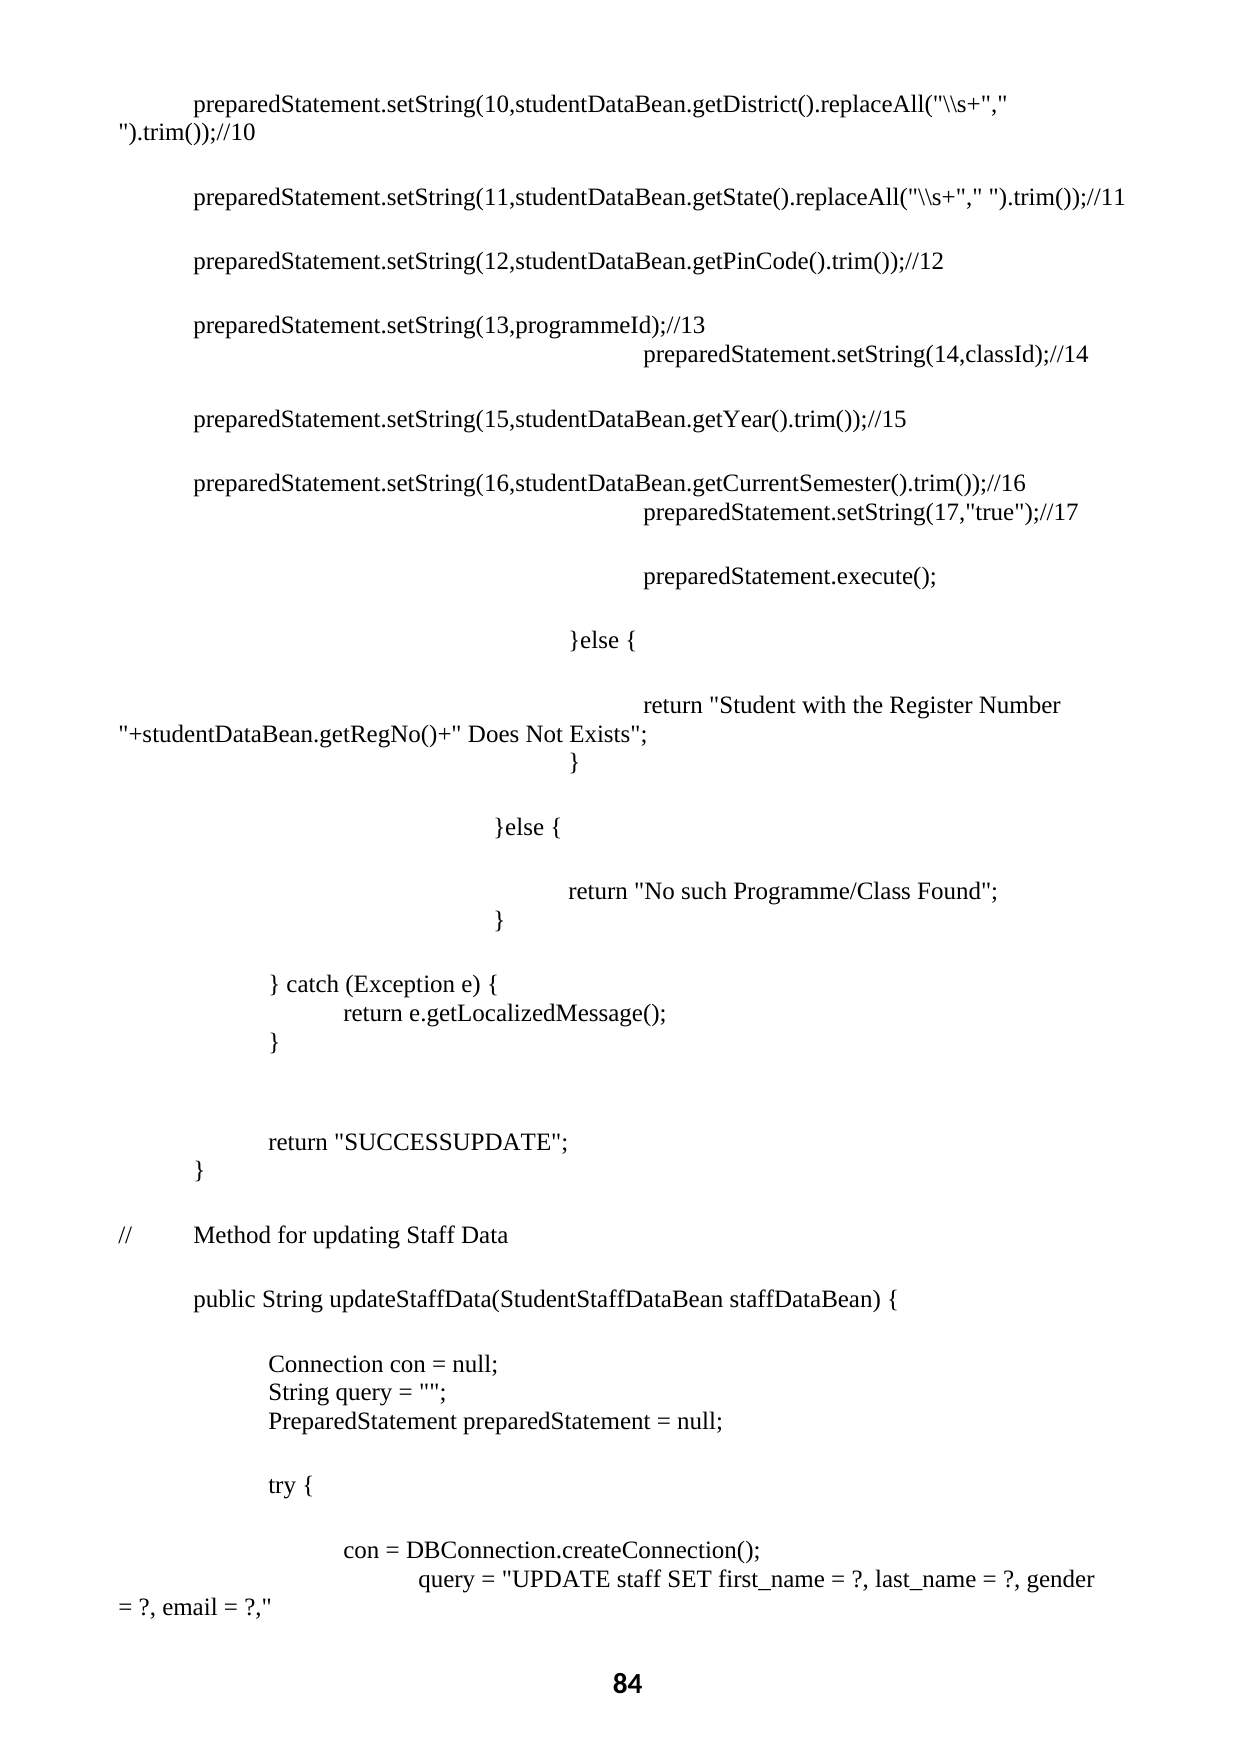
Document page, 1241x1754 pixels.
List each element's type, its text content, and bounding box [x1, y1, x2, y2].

text } [118, 747, 1137, 776]
text Connection con = null; [118, 1349, 1137, 1377]
text preparedStatement.setString(12,studentDataBean.getPinCode().trim());//12 [118, 211, 1137, 275]
text con = DBConnection.createConnection(); [118, 1535, 1137, 1564]
text preparedStatement.setString(17,"true");//17 [118, 497, 1137, 526]
text } catch (Exception e) { [118, 969, 1137, 998]
text return "No such Programme/Class Found"; [118, 876, 1137, 905]
text preparedStatement.setString(11,studentDataBean.getState().replaceAll("\\s+"," ").trim());//11 [118, 146, 1137, 211]
text query = "UPDATE staff SET first_name = ?, last_name = ?, gender = ?, email = ?," [118, 1564, 1137, 1621]
text public String updateStaffData(StudentStaffDataBean staffDataBean) { [118, 1284, 1137, 1313]
text }else { [118, 812, 1137, 841]
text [118, 89, 1137, 146]
text preparedStatement.setString(15,studentDataBean.getYear().trim());//15 [118, 368, 1137, 432]
text // Method for updating Staff Data [118, 1220, 1137, 1249]
text preparedStatement.setString(16,studentDataBean.getCurrentSemester().trim());//16 [118, 432, 1137, 497]
text String query = ""; [118, 1377, 1137, 1406]
text preparedStatement.setString(13,programmeId);//13 [118, 275, 1137, 339]
text return "Student with the Register Number "+studentDataBean.getRegNo()+" Does Not Exists"; [118, 690, 1137, 747]
text } [118, 1156, 1137, 1184]
text } [118, 905, 1137, 934]
text } [118, 1027, 1137, 1056]
text preparedStatement.setString(14,classId);//14 [118, 339, 1137, 368]
text try { [118, 1471, 1137, 1499]
text return e.getLocalizedMessage(); [118, 998, 1137, 1027]
text PreparedStatement preparedStatement = null; [118, 1406, 1137, 1435]
text }else { [118, 626, 1137, 654]
text return "SUCCESSUPDATE"; [118, 1127, 1137, 1156]
text preparedStatement.execute(); [118, 561, 1137, 590]
